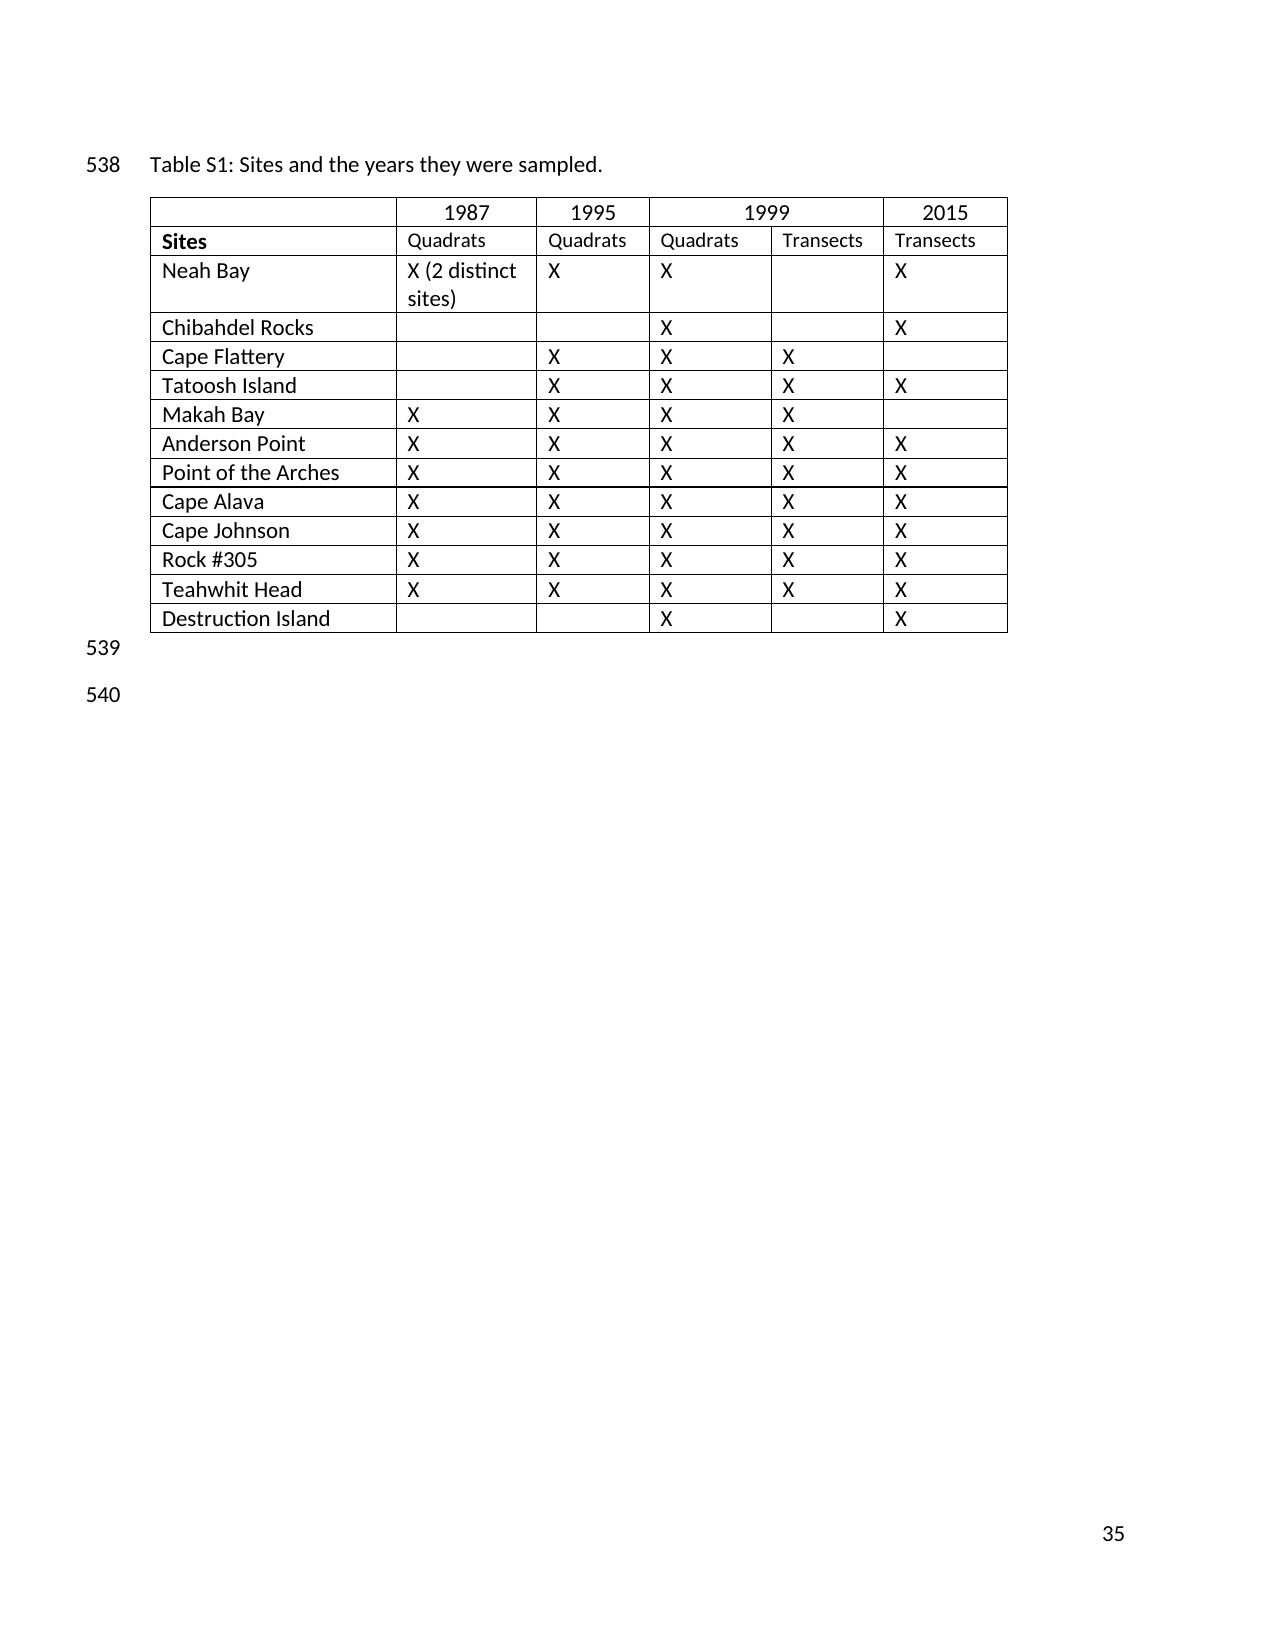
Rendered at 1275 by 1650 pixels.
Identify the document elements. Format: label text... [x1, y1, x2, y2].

table_cell Transects [772, 227, 883, 255]
table_cell X [650, 313, 771, 341]
table_cell X [772, 517, 883, 544]
table_header [151, 198, 396, 226]
table_cell Anderson Point [151, 429, 396, 457]
table_cell Sites [151, 227, 396, 255]
table_cell X [772, 429, 883, 457]
table_cell X [884, 604, 1007, 632]
table_cell X [884, 488, 1007, 516]
table_cell [397, 371, 536, 399]
table_cell [772, 313, 883, 341]
table_cell X [884, 429, 1007, 457]
table_cell [397, 313, 536, 341]
table_cell X [650, 575, 771, 603]
table_cell Destruction Island [151, 604, 396, 632]
table_cell [537, 313, 649, 341]
table_cell X [772, 488, 883, 516]
table_cell X [884, 313, 1007, 341]
table_cell X [537, 488, 649, 516]
table_cell Tatoosh Island [151, 371, 396, 399]
table_cell X [772, 371, 883, 399]
table_cell Transects [884, 227, 1007, 255]
table_cell Quadrats [650, 227, 771, 255]
table_cell X [650, 256, 771, 312]
table_cell [884, 400, 1007, 428]
table_header 2015 [884, 198, 1007, 226]
table_cell Cape Johnson [151, 517, 396, 544]
table_cell X [397, 459, 536, 486]
table_cell X [397, 488, 536, 516]
table_header 1999 [650, 198, 883, 226]
table_cell X [537, 429, 649, 457]
table_cell X [884, 371, 1007, 399]
text Table S1: Sites and the years they were sampled. [150, 150, 1125, 178]
table_cell X [650, 546, 771, 574]
table_cell X [650, 429, 771, 457]
table_cell X [537, 546, 649, 574]
table_cell X [537, 371, 649, 399]
table_cell X [650, 517, 771, 544]
table_cell X [537, 459, 649, 486]
table_cell Quadrats [537, 227, 649, 255]
table_cell X [884, 517, 1007, 544]
table_cell X [884, 546, 1007, 574]
table_cell X [650, 400, 771, 428]
table_cell X [397, 400, 536, 428]
table_cell X (2 distinct sites) [397, 256, 536, 312]
table_cell X [884, 256, 1007, 312]
table_cell X [537, 256, 649, 312]
table_cell X [772, 459, 883, 486]
table_cell X [884, 459, 1007, 486]
table_cell [772, 604, 883, 632]
table_cell X [884, 575, 1007, 603]
table_cell X [537, 517, 649, 544]
table_cell Makah Bay [151, 400, 396, 428]
table_cell X [650, 459, 771, 486]
table_cell X [397, 429, 536, 457]
table_header 1987 [397, 198, 536, 226]
table_cell Teahwhit Head [151, 575, 396, 603]
table_cell Point of the Arches [151, 459, 396, 486]
table_cell [537, 604, 649, 632]
table_cell X [397, 575, 536, 603]
table_cell X [772, 546, 883, 574]
table_cell X [772, 400, 883, 428]
table_cell X [537, 400, 649, 428]
table_cell X [650, 488, 771, 516]
table_cell Chibahdel Rocks [151, 313, 396, 341]
table_cell Cape Alava [151, 488, 396, 516]
table_cell [772, 256, 883, 312]
table_cell X [397, 546, 536, 574]
table_cell Cape Flattery [151, 342, 396, 370]
table_cell [397, 604, 536, 632]
table_cell Neah Bay [151, 256, 396, 312]
table_cell Rock #305 [151, 546, 396, 574]
table_cell X [537, 342, 649, 370]
table_cell X [650, 342, 771, 370]
table_cell X [650, 371, 771, 399]
table_header 1995 [537, 198, 649, 226]
table_cell Quadrats [397, 227, 536, 255]
table_cell X [397, 517, 536, 544]
table_cell [397, 342, 536, 370]
table_cell X [650, 604, 771, 632]
table_cell X [772, 342, 883, 370]
table_cell X [537, 575, 649, 603]
table_cell X [772, 575, 883, 603]
table_cell [884, 342, 1007, 370]
